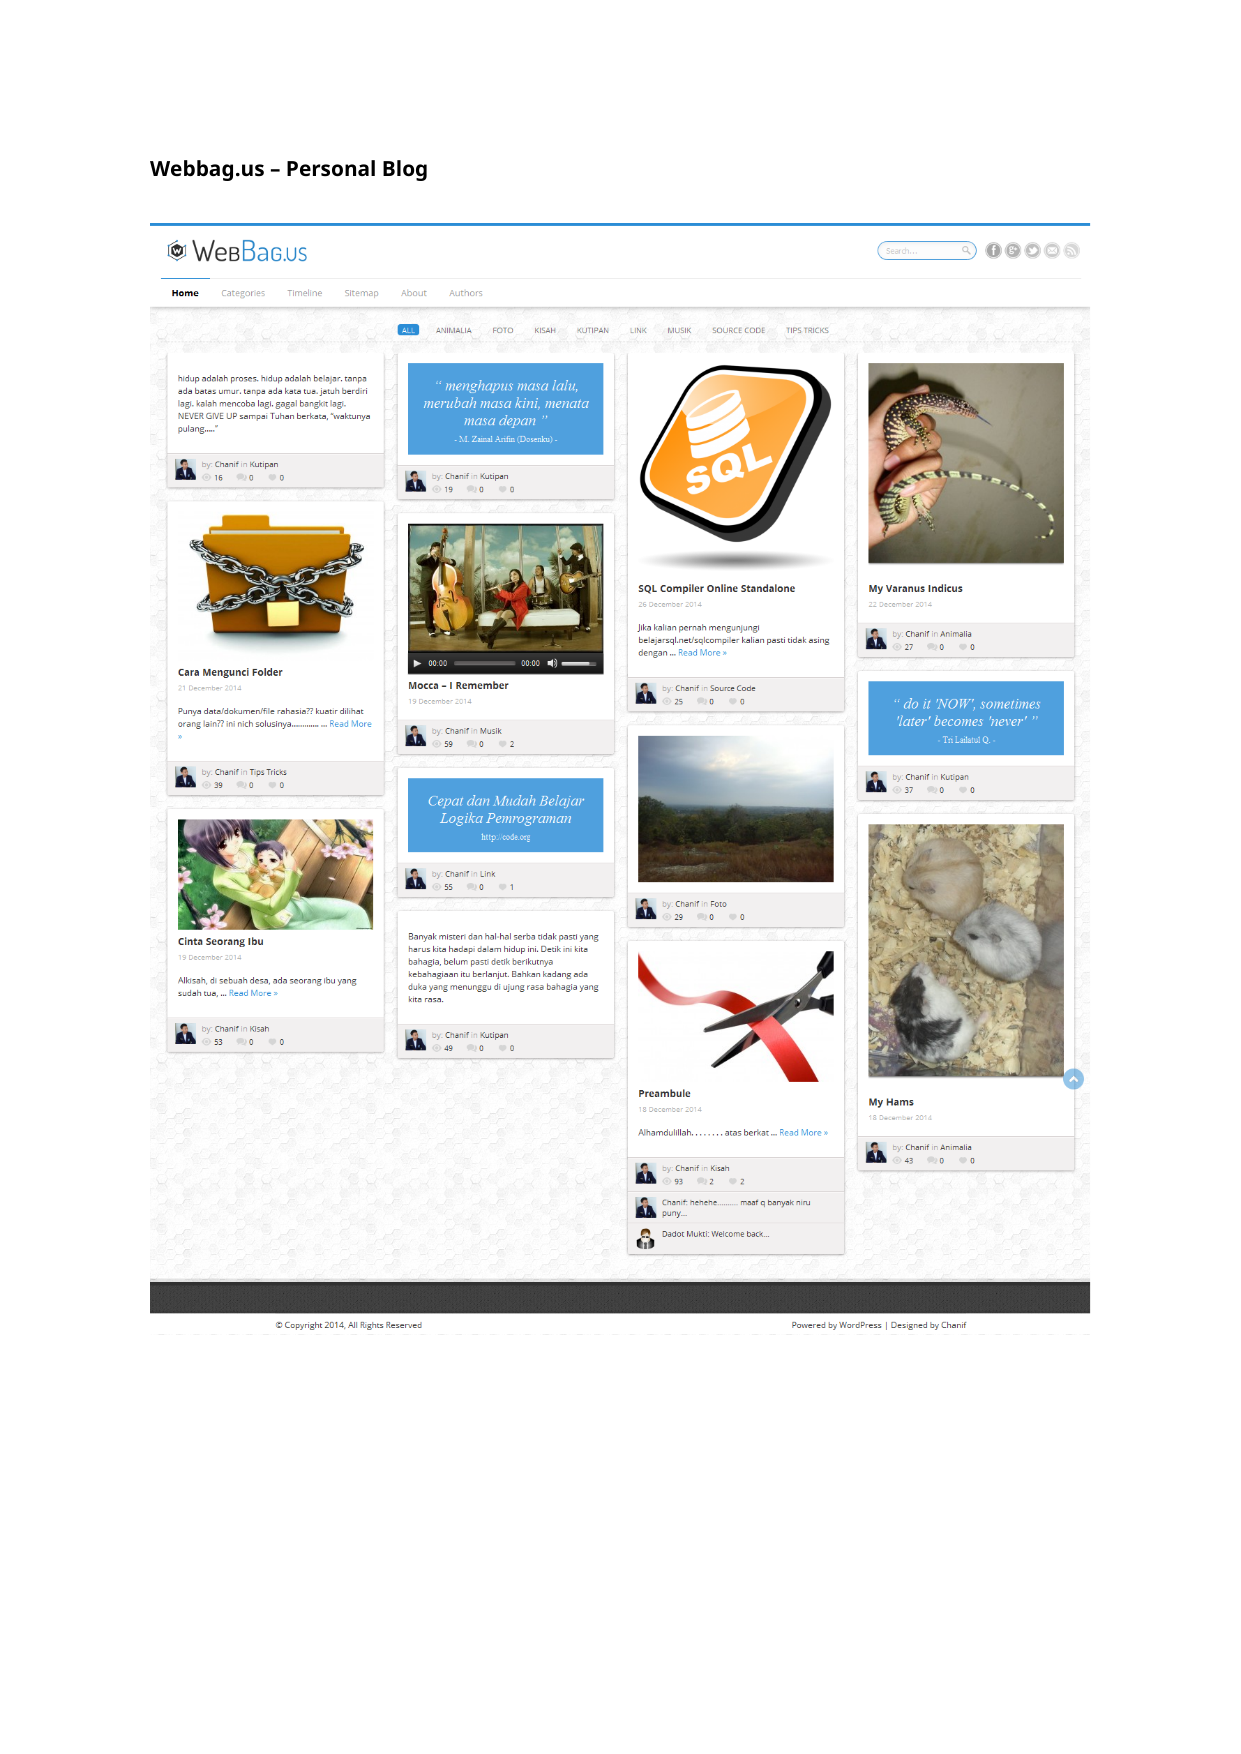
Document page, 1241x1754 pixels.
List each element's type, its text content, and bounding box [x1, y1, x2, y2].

picture [150, 223, 1091, 1335]
text Webbag.us – Personal Blog [150, 154, 1090, 183]
